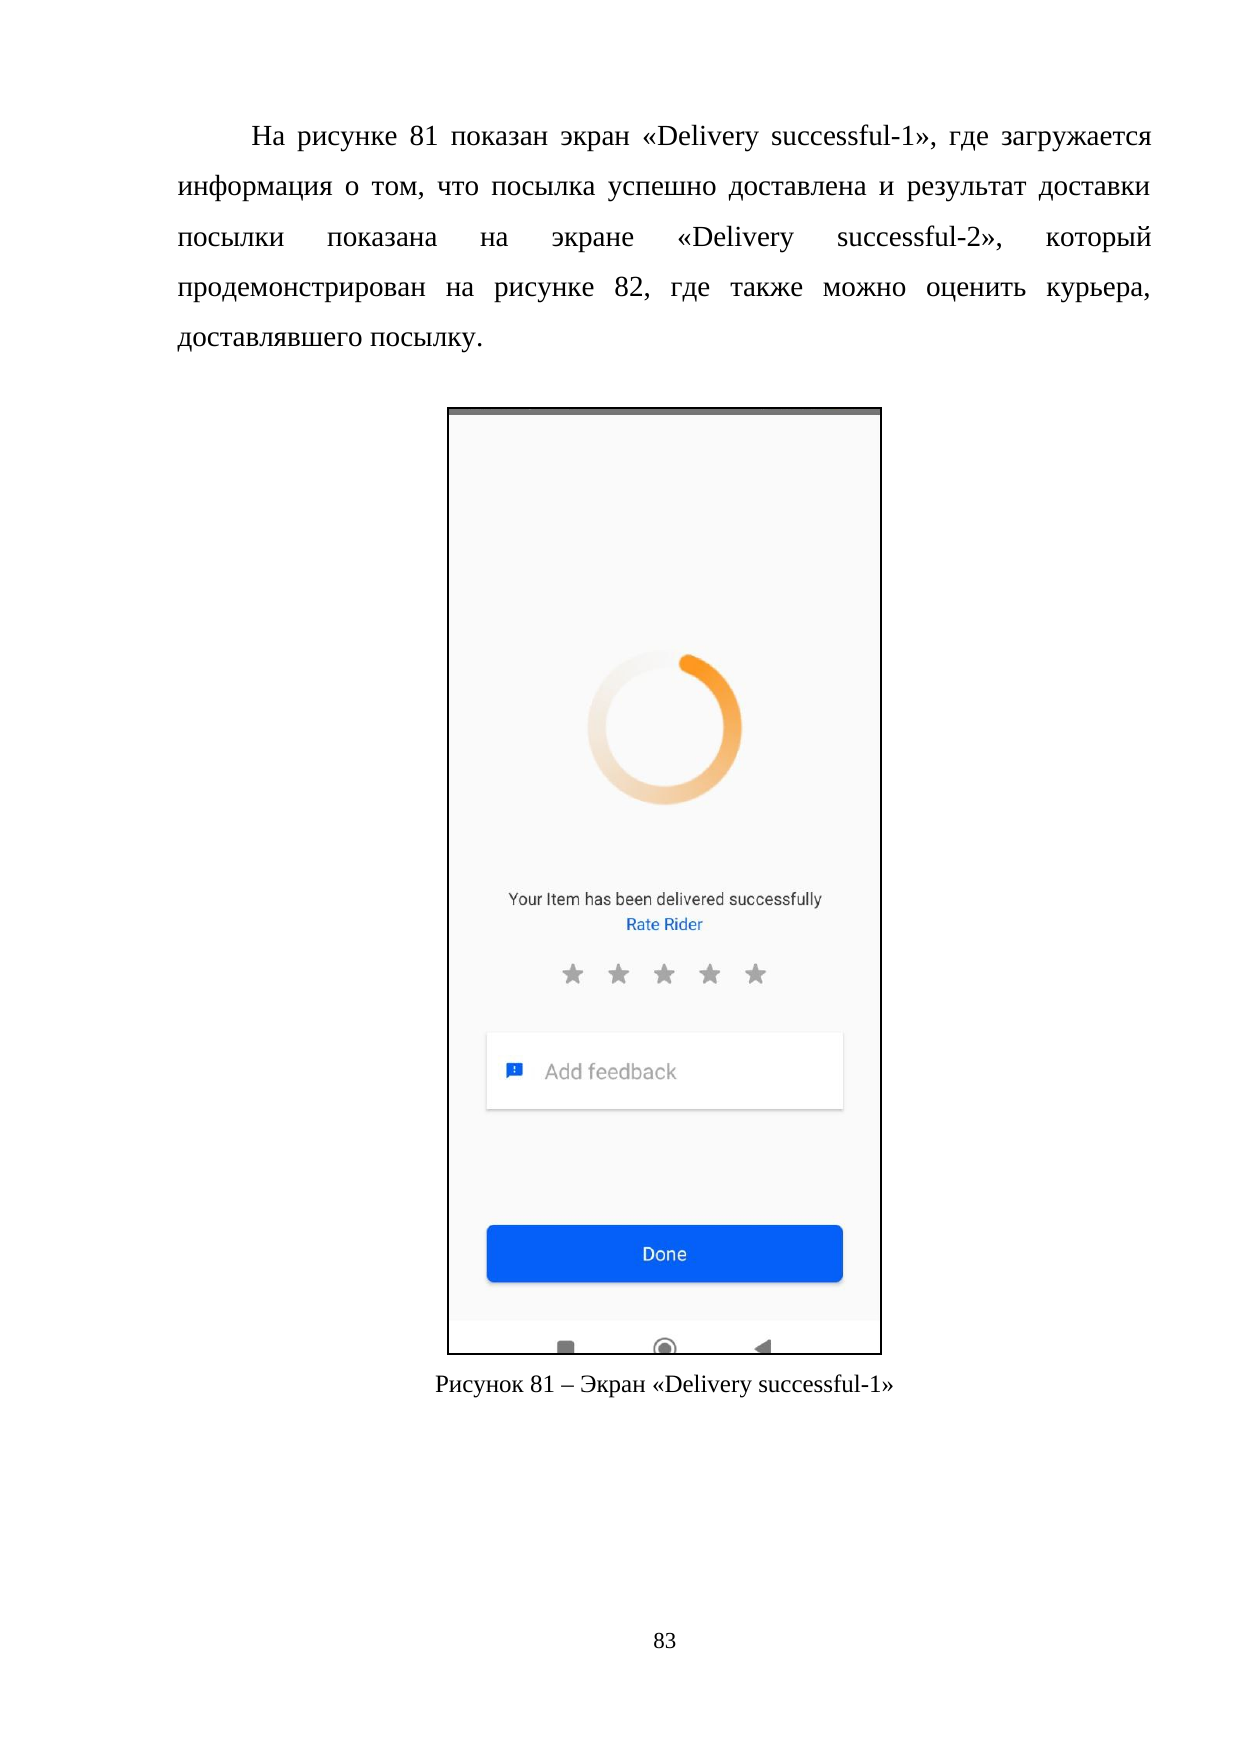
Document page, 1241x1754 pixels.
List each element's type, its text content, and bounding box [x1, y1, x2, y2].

text На рисунке 81 показан экран «Delivery successful-1», где загружается информация о том, что посылка успешно доставлена и результат доставки посылки показана на экране «Delivery successful-2», который продемонстрирован на рисунке 82, где также можно оценить курьера, доставлявшего посылку. [177, 118, 1152, 353]
picture [449, 409, 880, 1353]
